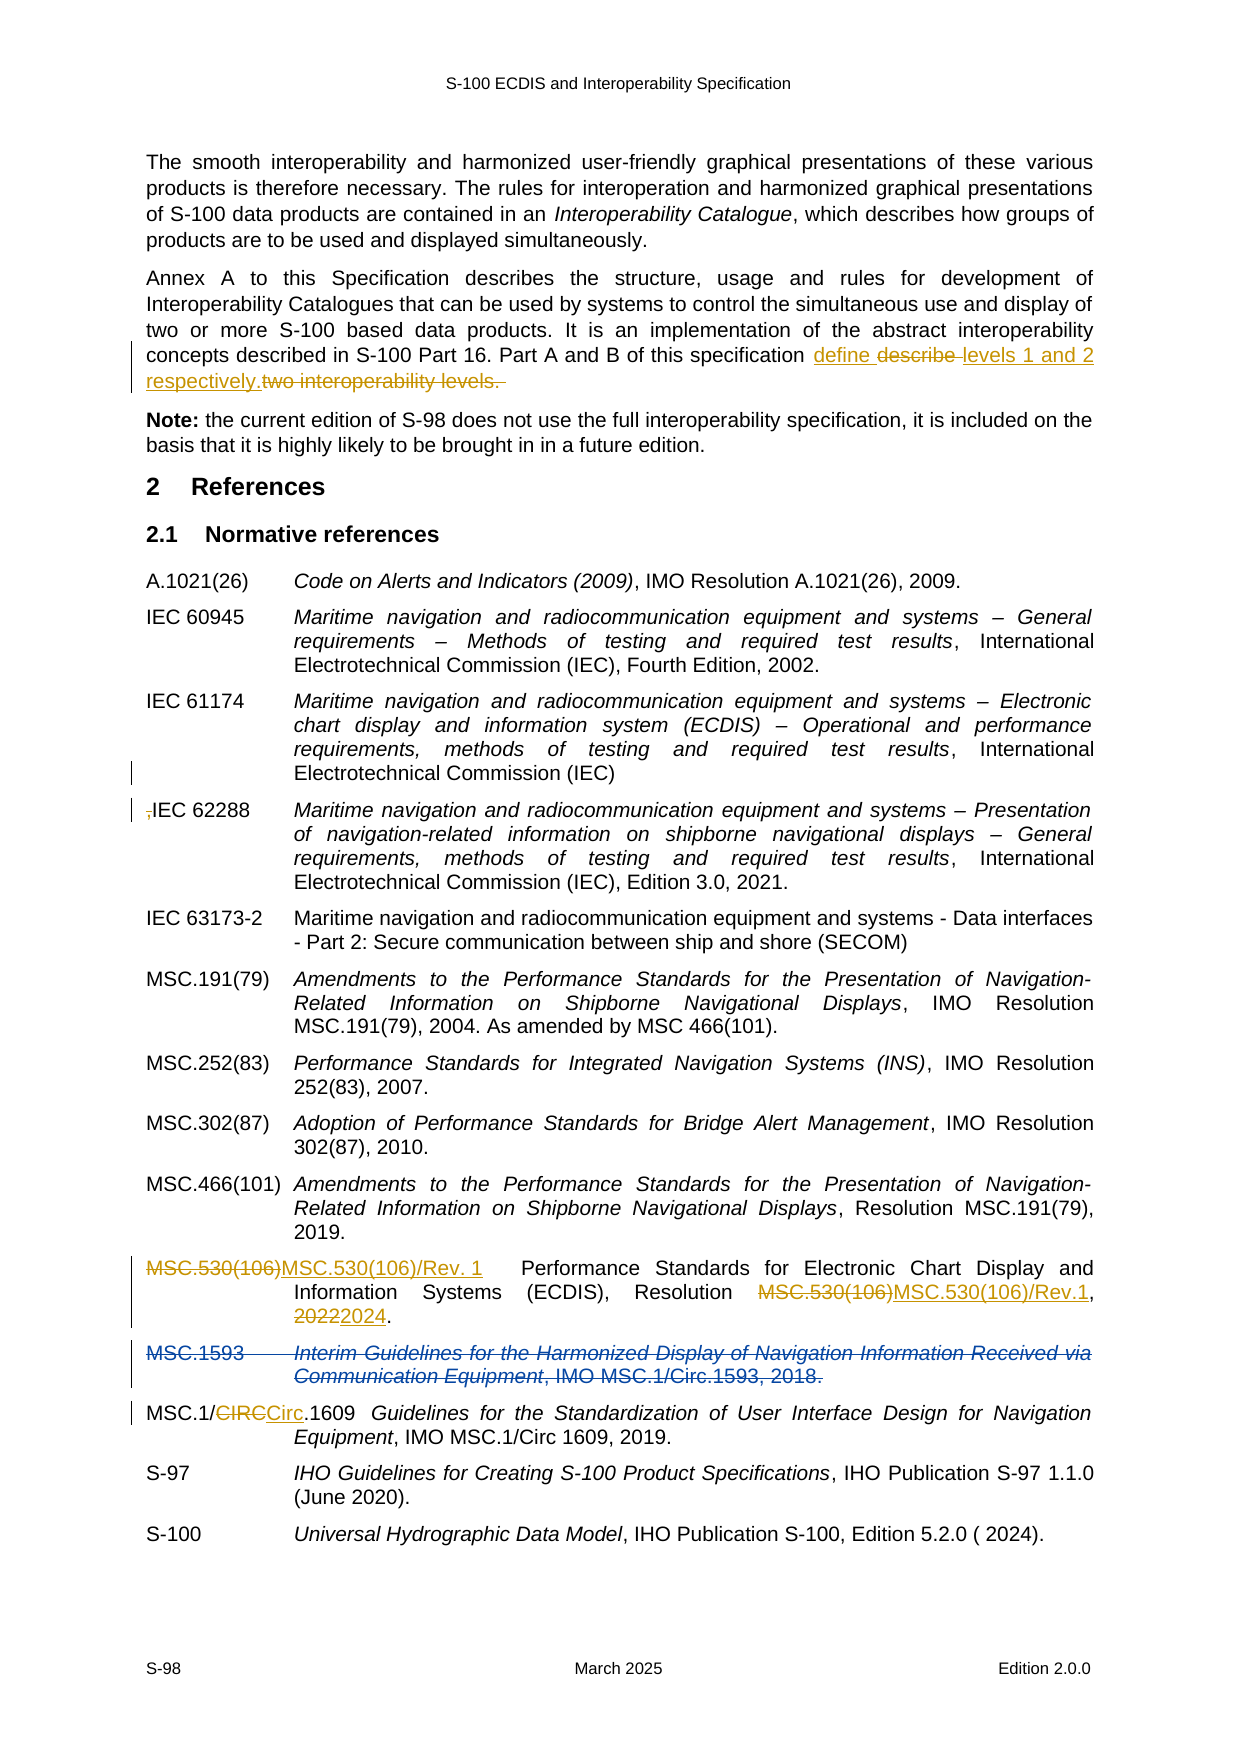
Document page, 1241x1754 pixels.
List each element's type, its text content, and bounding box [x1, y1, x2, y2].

text S-100 Universal Hydrographic Data Model, IHO Publication S-100, Edition 5.2.0 ( 2024). [146, 1522, 1094, 1546]
text Performance Standards for Electronic Chart Display and Information Systems (ECDIS), Resolution , . [146, 1256, 1094, 1328]
subtitle Normative references [146, 521, 1094, 548]
text The smooth interoperability and harmonized user-friendly graphical presentations of these various products is therefore necessary. The rules for interoperation and harmonized graphical presentations of S-100 data products are contained in an Interoperability Catalogue, which describes how groups of products are to be used and displayed simultaneously. [146, 150, 1094, 251]
text MSC.252(83) Performance Standards for Integrated Navigation Systems (INS), IMO Resolution 252(83), 2007. [146, 1051, 1094, 1099]
text A.1021(26) Code on Alerts and Indicators (2009), IMO Resolution A.1021(26), 2009. [146, 568, 1094, 592]
text S-97 IHO Guidelines for Creating S-100 Product Specifications, IHO Publication S-97 1.1.0 (June 2020). [146, 1461, 1094, 1509]
text Annex A to this Specification describes the structure, usage and rules for development of Interoperability Catalogues that can be used by systems to control the simultaneous use and display of two or more S-100 based data products. It is an implementation of the abstract interoperability concepts described in S-100 Part 16. Part A and B of this specification [146, 266, 1094, 393]
text MSC.302(87) Adoption of Performance Standards for Bridge Alert Management, IMO Resolution 302(87), 2010. [146, 1111, 1094, 1159]
text MSC.466(101) Amendments to the Performance Standards for the Presentation of Navigation-Related Information on Shipborne Navigational Displays, Resolution MSC.191(79), 2019. [146, 1172, 1094, 1243]
text Note: the current edition of S-98 does not use the full interoperability specification, it is included on the basis that it is highly likely to be brought in in a future edition. [146, 407, 1094, 457]
text IEC 62288 Maritime navigation and radiocommunication equipment and systems – Presentation of navigation-related information on shipborne navigational displays – General requirements, methods of testing and required test results, International Electrotechnical Commission (IEC), Edition 3.0, 2021. [146, 798, 1094, 893]
subtitle References [146, 472, 1094, 500]
text MSC.191(79) Amendments to the Performance Standards for the Presentation of Navigation-Related Information on Shipborne Navigational Displays, IMO Resolution MSC.191(79), 2004. As amended by MSC 466(101). [146, 966, 1094, 1038]
text IEC 60945 Maritime navigation and radiocommunication equipment and systems – General requirements – Methods of testing and required test results, International Electrotechnical Commission (IEC), Fourth Edition, 2002. [146, 605, 1094, 677]
text MSC.1/.1609 Guidelines for the Standardization of User Interface Design for Navigation Equipment, IMO MSC.1/Circ 1609, 2019. [146, 1401, 1094, 1449]
text IEC 63173-2 Maritime navigation and radiocommunication equipment and systems - Data interfaces - Part 2: Secure communication between ship and shore (SECOM) [146, 906, 1094, 954]
text IEC 61174 Maritime navigation and radiocommunication equipment and systems – Electronic chart display and information system (ECDIS) – Operational and performance requirements, methods of testing and required test results, International Electrotechnical Commission (IEC) [146, 689, 1094, 785]
